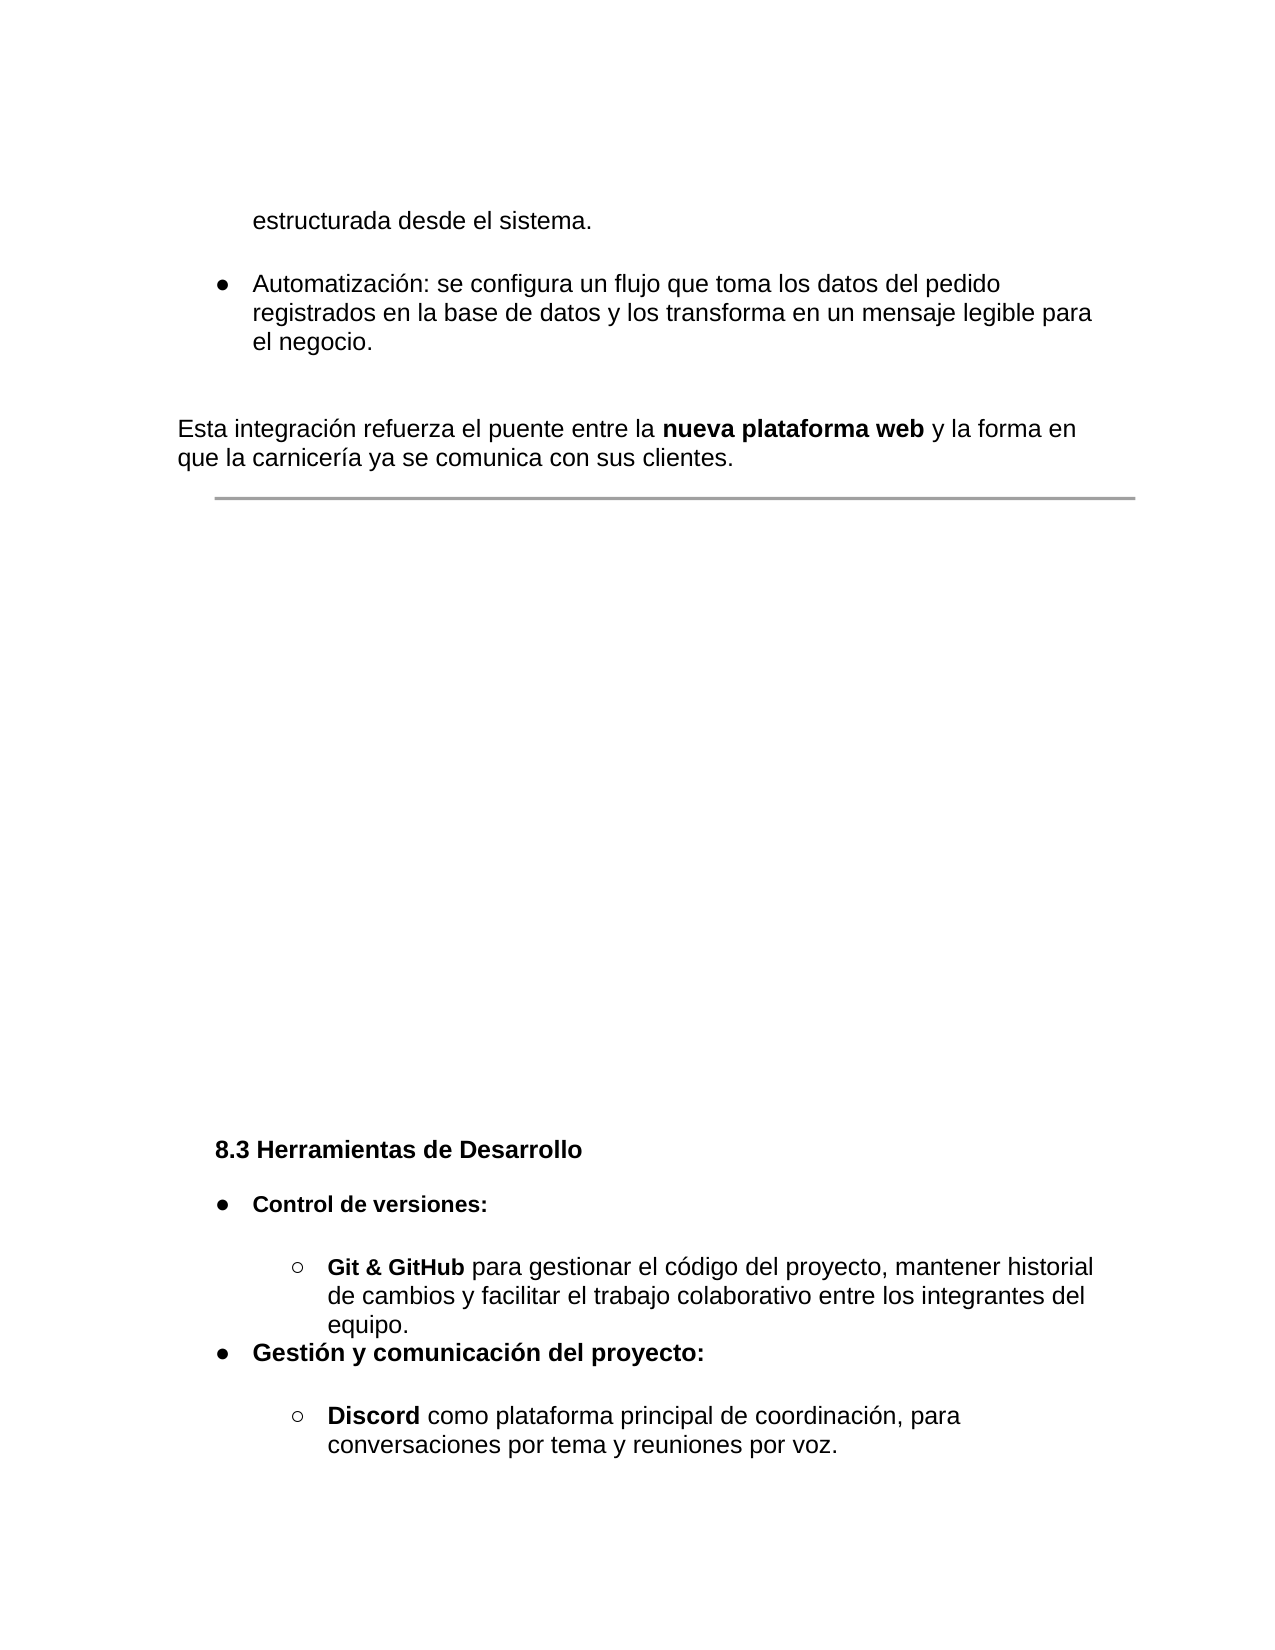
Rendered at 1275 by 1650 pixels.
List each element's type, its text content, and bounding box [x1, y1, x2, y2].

text 8.3 Herramientas de Desarrollo [215, 1136, 1098, 1164]
list Discord como plataforma principal de coordinación, para conversaciones por tema y reuniones por voz. [290, 1401, 1098, 1493]
list Automatización: se configura un flujo que toma los datos del pedido registrados en la base de datos y los transforma en un mensaje legible para el negocio. [215, 269, 1098, 389]
text Esta integración refuerza el puente entre la nueva plataforma web y la forma en que la carnicería ya se comunica con sus clientes. [177, 414, 1098, 472]
list Control de versiones: [215, 1189, 1098, 1252]
list Git & GitHub para gestionar el código del proyecto, mantener historial de cambios y facilitar el trabajo colaborativo entre los integrantes del equipo. [290, 1252, 1098, 1338]
list Gestión y comunicación del proyecto: [215, 1338, 1098, 1401]
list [215, 206, 1098, 269]
